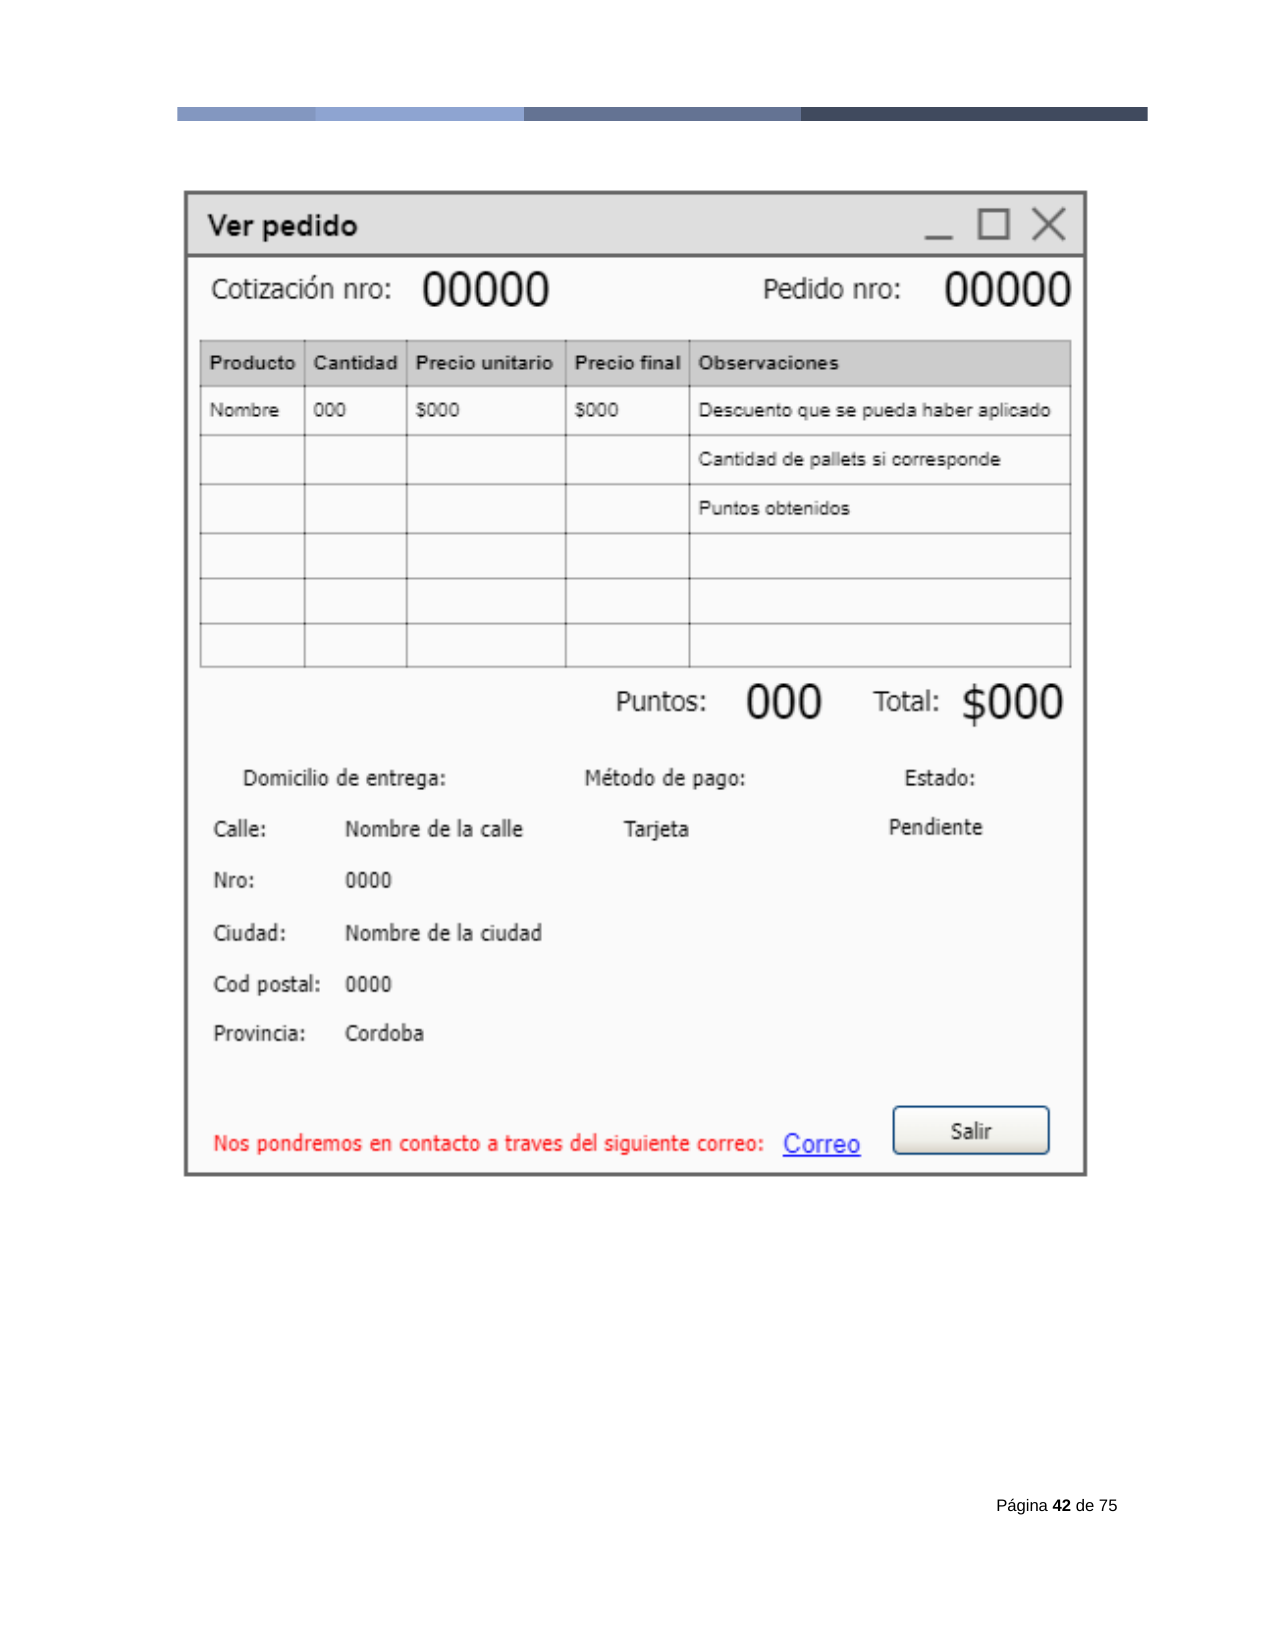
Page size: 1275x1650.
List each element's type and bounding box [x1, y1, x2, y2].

picture [177, 177, 1097, 1187]
